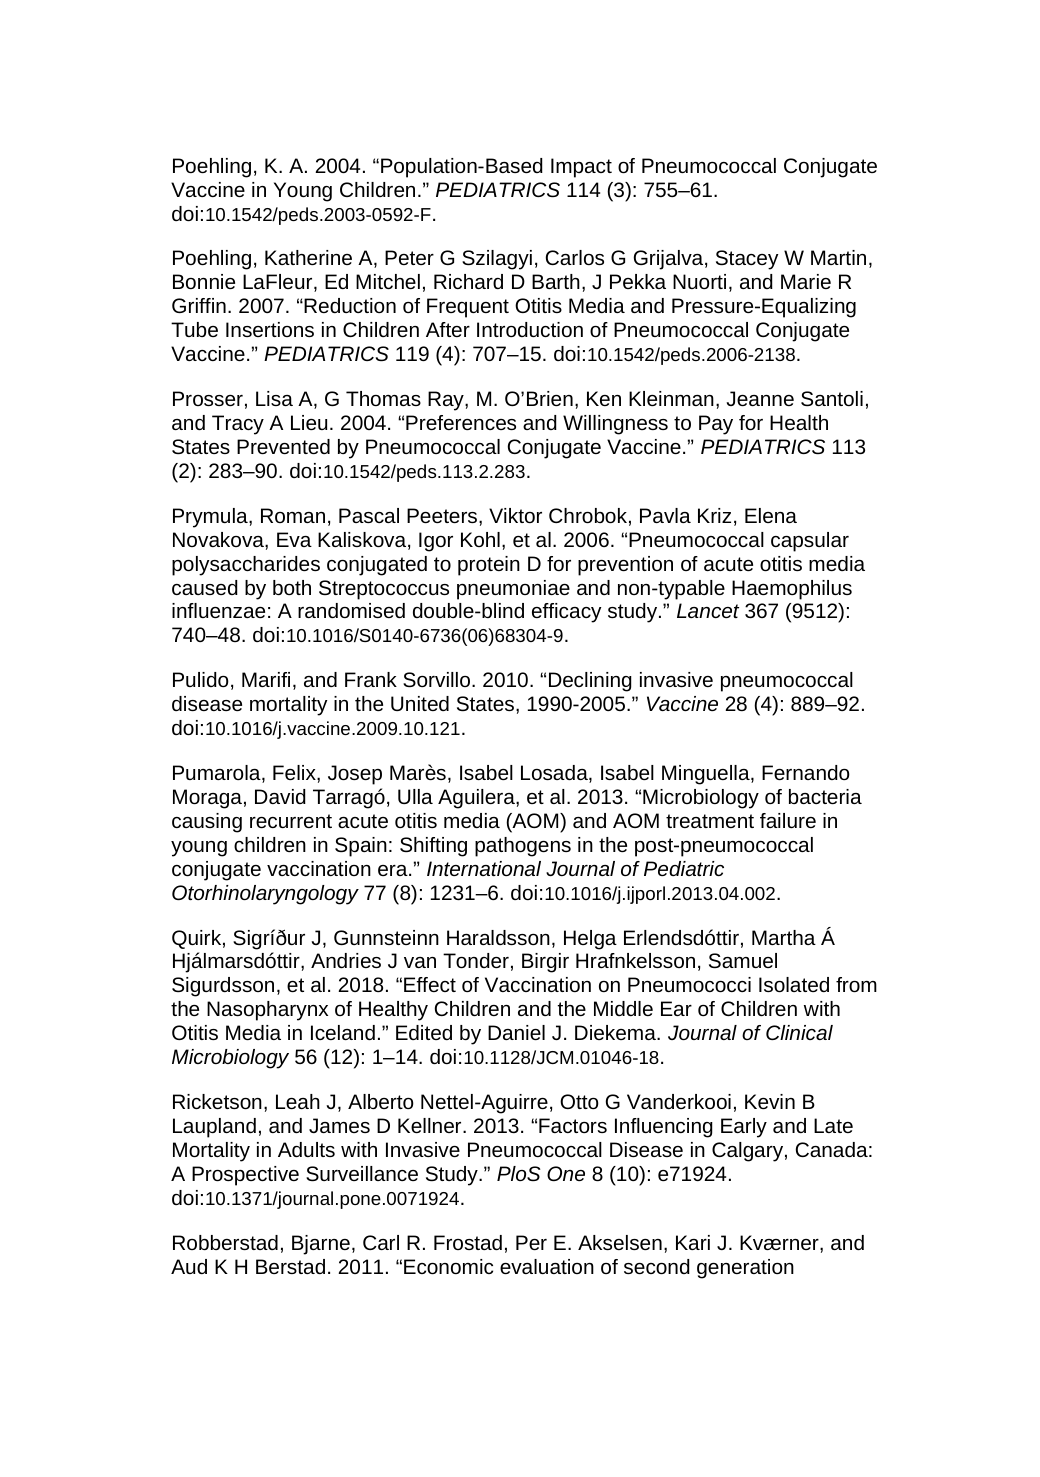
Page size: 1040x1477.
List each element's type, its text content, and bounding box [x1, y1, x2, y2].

text Prymula, Roman, Pascal Peeters, Viktor Chrobok, Pavla Kriz, Elena Novakova, Eva Kaliskova, Igor Kohl, et al. 2006. “Pneumococcal capsular polysaccharides conjugated to protein D for prevention of acute otitis media caused by both Streptococcus pneumoniae and non-typable Haemophilus influenzae: A randomised double-blind efficacy study.” Lancet 367 (9512): 740–48. doi:10.1016/S0140-6736(06)68304-9. [171, 503, 886, 647]
text Quirk, Sigríður J, Gunnsteinn Haraldsson, Helga Erlendsdóttir, Martha Á Hjálmarsdóttir, Andries J van Tonder, Birgir Hrafnkelsson, Samuel Sigurdsson, et al. 2018. “Effect of Vaccination on Pneumococci Isolated from the Nasopharynx of Healthy Children and the Middle Ear of Children with Otitis Media in Iceland.” Edited by Daniel J. Diekema. Journal of Clinical Microbiology 56 (12): 1–14. doi:10.1128/JCM.01046-18. [171, 925, 886, 1069]
text Prosser, Lisa A, G Thomas Ray, M. O’Brien, Ken Kleinman, Jeanne Santoli, and Tracy A Lieu. 2004. “Preferences and Willingness to Pay for Health States Prevented by Pneumococcal Conjugate Vaccine.” PEDIATRICS 113 (2): 283–90. doi:10.1542/peds.113.2.283. [171, 387, 886, 483]
text Pulido, Marifi, and Frank Sorvillo. 2010. “Declining invasive pneumococcal disease mortality in the United States, 1990-2005.” Vaccine 28 (4): 889–92. doi:10.1016/j.vaccine.2009.10.121. [171, 668, 886, 740]
text Pumarola, Felix, Josep Marès, Isabel Losada, Isabel Minguella, Fernando Moraga, David Tarragó, Ulla Aguilera, et al. 2013. “Microbiology of bacteria causing recurrent acute otitis media (AOM) and AOM treatment failure in young children in Spain: Shifting pathogens in the post-pneumococcal conjugate vaccination era.” International Journal of Pediatric Otorhinolaryngology 77 (8): 1231–6. doi:10.1016/j.ijporl.2013.04.002. [171, 761, 886, 904]
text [171, 1231, 886, 1278]
text Poehling, K. A. 2004. “Population-Based Impact of Pneumococcal Conjugate Vaccine in Young Children.” PEDIATRICS 114 (3): 755–61. doi:10.1542/peds.2003-0592-F. [171, 153, 886, 225]
text Ricketson, Leah J, Alberto Nettel-Aguirre, Otto G Vanderkooi, Kevin B Laupland, and James D Kellner. 2013. “Factors Influencing Early and Late Mortality in Adults with Invasive Pneumococcal Disease in Calgary, Canada: A Prospective Surveillance Study.” PloS One 8 (10): e71924. doi:10.1371/journal.pone.0071924. [171, 1090, 886, 1210]
text Poehling, Katherine A, Peter G Szilagyi, Carlos G Grijalva, Stacey W Martin, Bonnie LaFleur, Ed Mitchel, Richard D Barth, J Pekka Nuorti, and Marie R Griffin. 2007. “Reduction of Frequent Otitis Media and Pressure-Equalizing Tube Insertions in Children After Introduction of Pneumococcal Conjugate Vaccine.” PEDIATRICS 119 (4): 707–15. doi:10.1542/peds.2006-2138. [171, 246, 886, 366]
